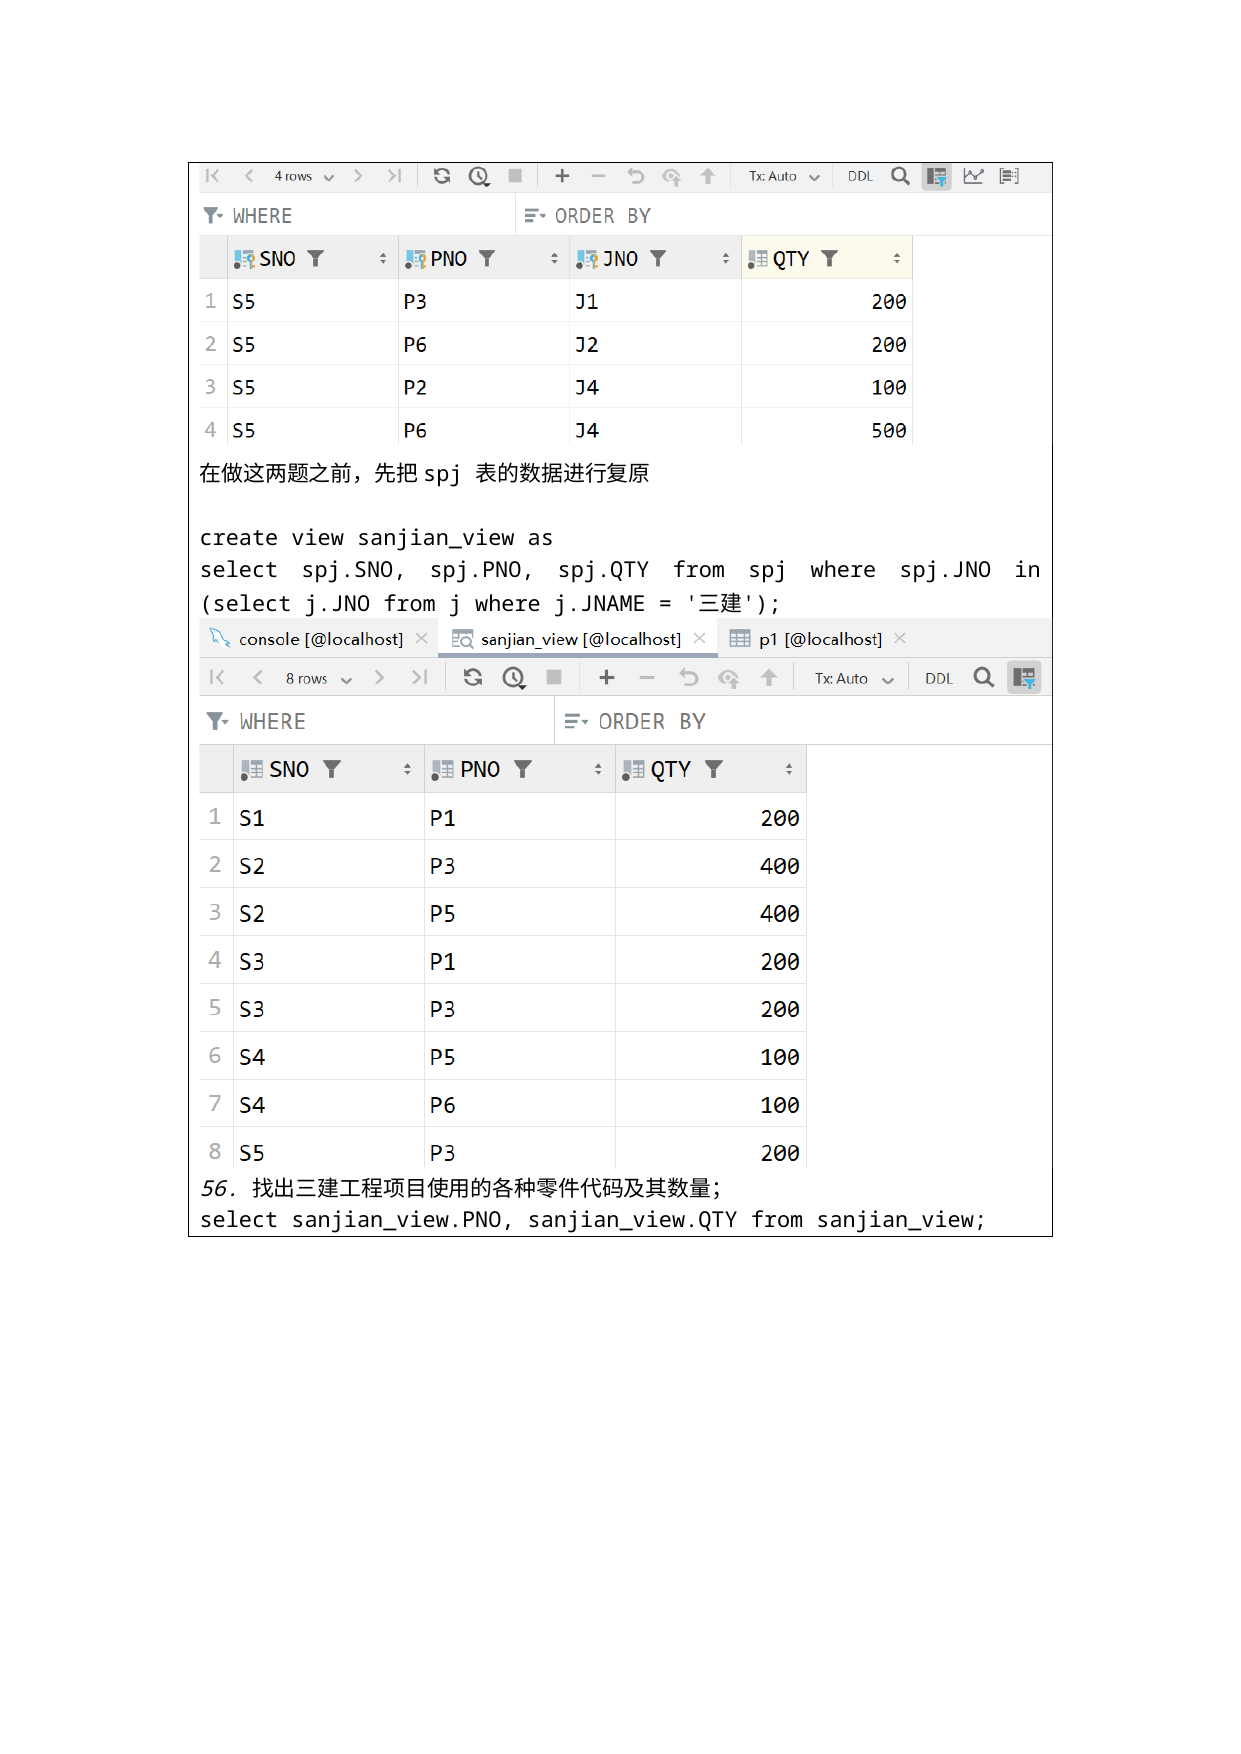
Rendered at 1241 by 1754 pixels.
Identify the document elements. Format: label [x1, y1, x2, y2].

table_cell [189, 163, 1052, 1236]
picture [199, 163, 1053, 444]
picture [199, 618, 1053, 1169]
